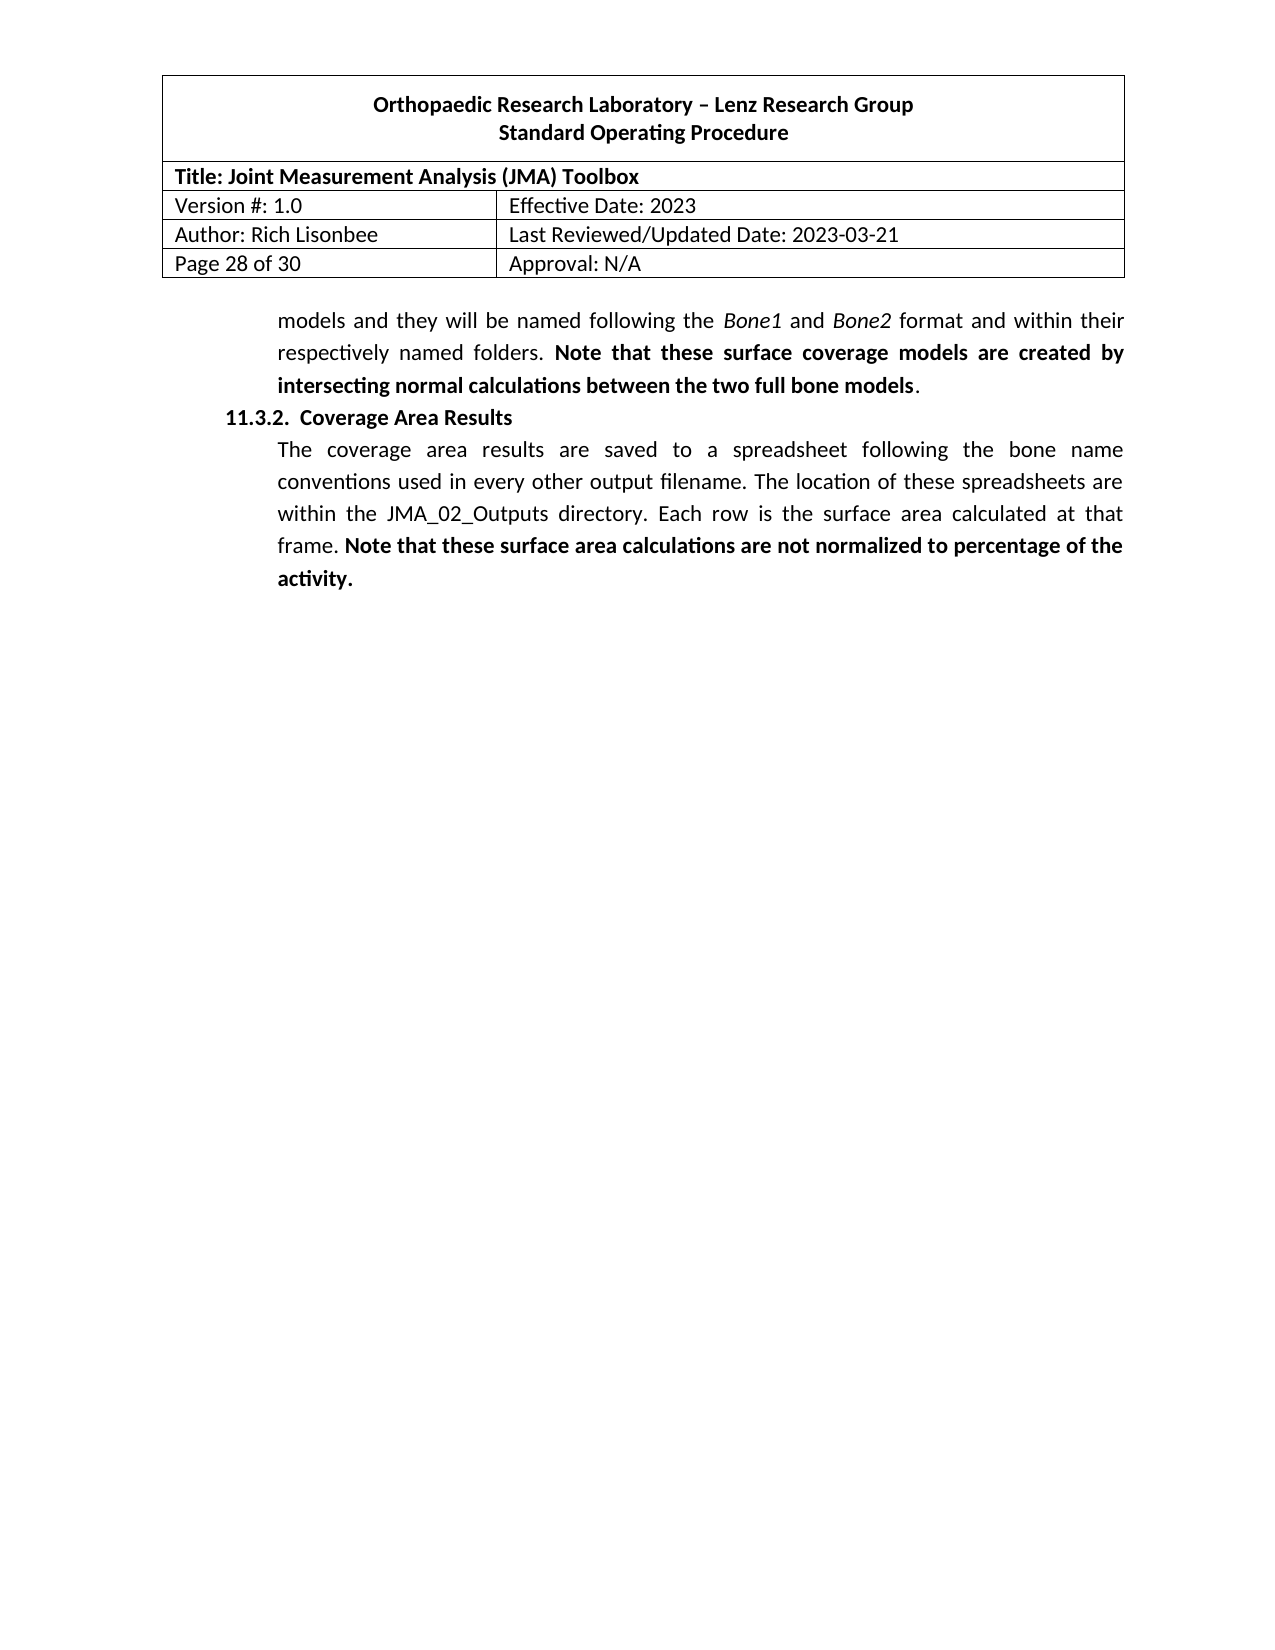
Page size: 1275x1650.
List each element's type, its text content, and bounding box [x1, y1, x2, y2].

list The coverage area results are saved to a spreadsheet following the bone name conventions used in every other output filename. The location of these spreadsheets are within the JMA_02_Outputs directory. Each row is the surface area calculated at that frame. Note that these surface area calculations are not normalized to percentage of the activity. [277, 435, 1125, 592]
list Coverage Area Results [225, 403, 1125, 431]
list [277, 306, 1125, 399]
